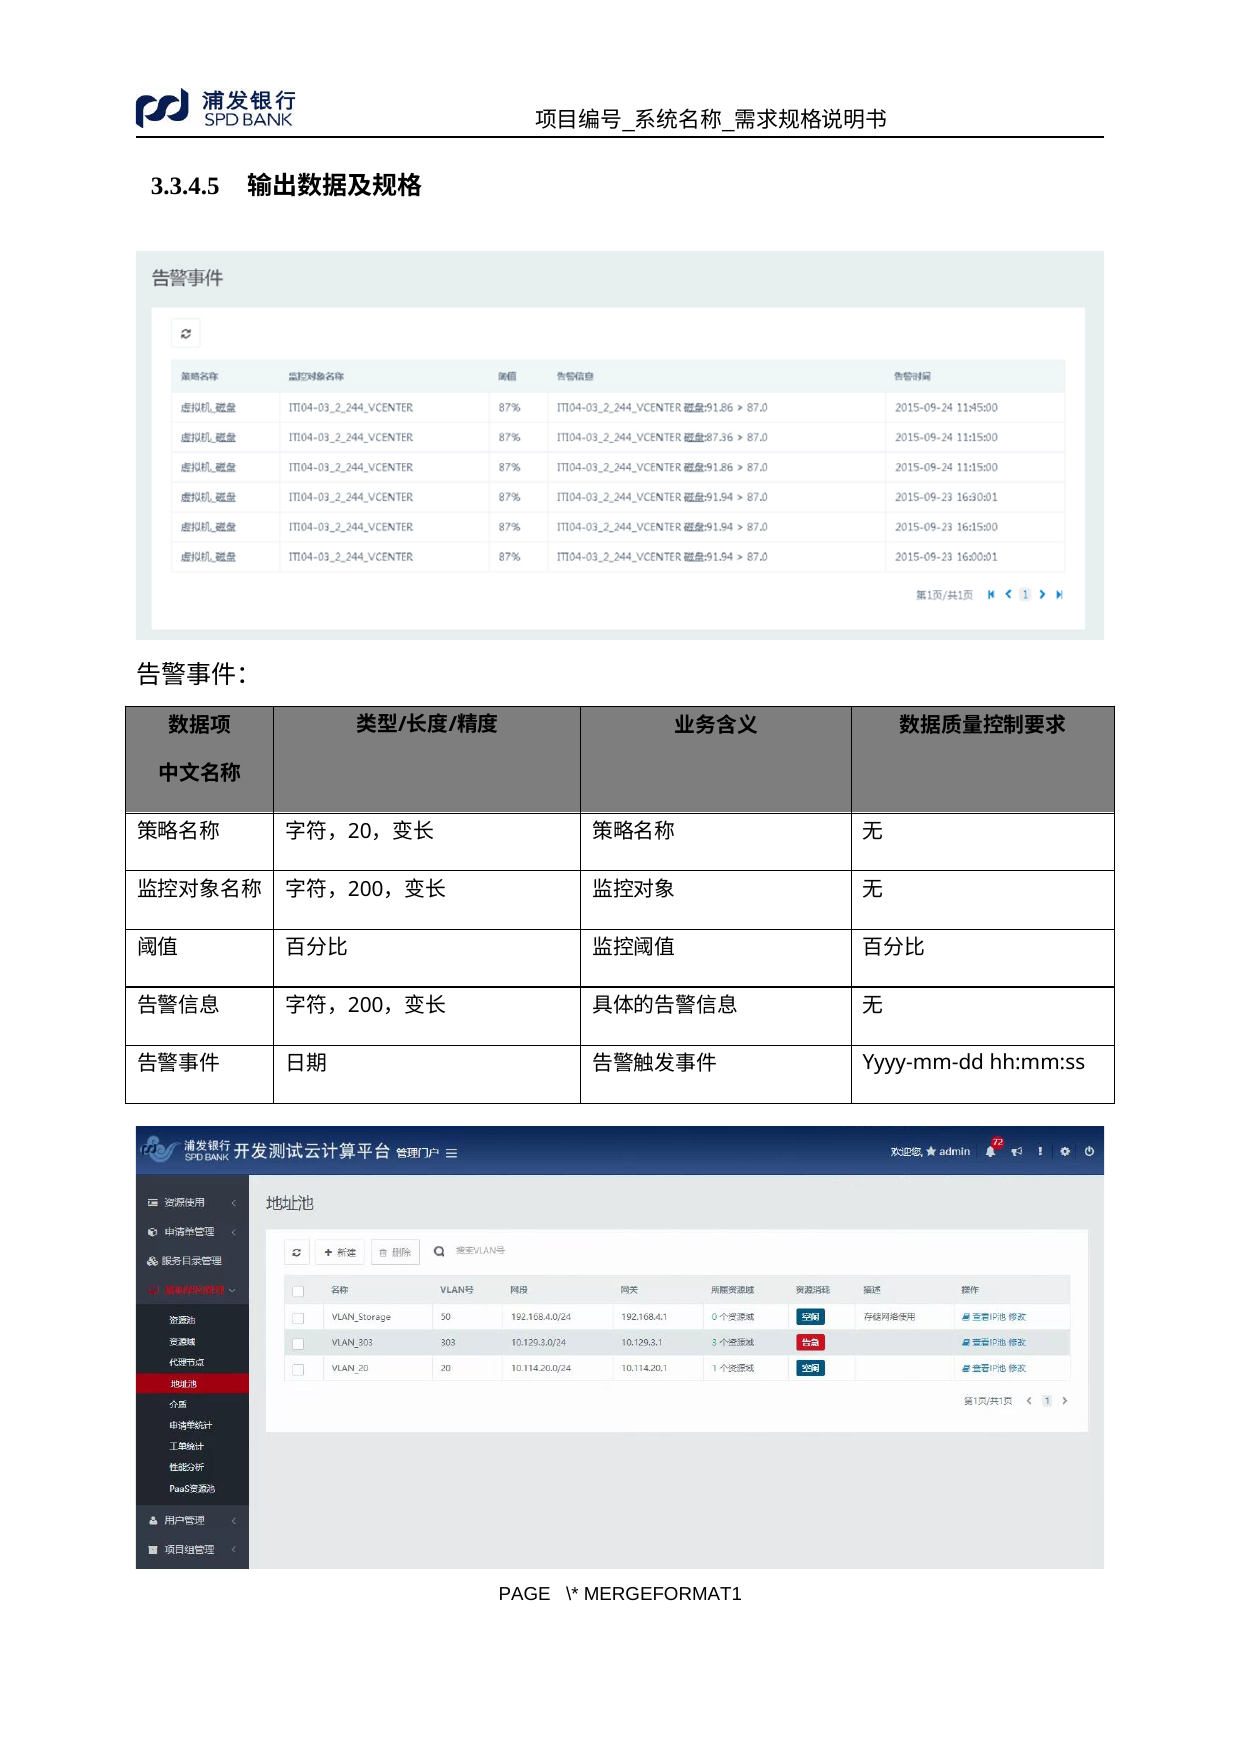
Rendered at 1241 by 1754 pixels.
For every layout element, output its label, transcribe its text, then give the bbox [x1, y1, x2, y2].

table_cell 阈值 [126, 930, 273, 986]
table_cell 字符，200，变长 [274, 988, 580, 1044]
table_header 数据质量控制要求 [852, 707, 1114, 812]
table_cell 策略名称 [126, 814, 273, 870]
table_cell 告警信息 [126, 988, 273, 1044]
table_cell 字符，20，变长 [274, 814, 580, 870]
table_cell 监控阈值 [581, 930, 851, 986]
picture [135, 1126, 1105, 1569]
table_header 数据项 中文名称 [126, 707, 273, 812]
table_cell Yyyy-mm-dd hh:mm:ss [852, 1046, 1114, 1102]
table_cell 告警事件 [126, 1046, 273, 1102]
picture [135, 251, 1105, 640]
table_cell 无 [852, 814, 1114, 870]
table_cell 无 [852, 988, 1114, 1044]
table_cell 百分比 [274, 930, 580, 986]
table_cell 监控对象名称 [126, 871, 273, 928]
picture [135, 88, 296, 128]
table_cell 告警触发事件 [581, 1046, 851, 1102]
table_cell 无 [852, 871, 1114, 928]
table_cell 具体的告警信息 [581, 988, 851, 1044]
table_header 类型/长度/精度 [274, 707, 580, 812]
table_cell 策略名称 [581, 814, 851, 870]
subtitle 输出数据及规格 [151, 151, 1104, 216]
table_cell 日期 [274, 1046, 580, 1102]
table_cell 百分比 [852, 930, 1114, 986]
table_cell 字符，200，变长 [274, 871, 580, 928]
table_header 业务含义 [581, 707, 851, 812]
text 告警事件： [136, 641, 1104, 706]
table_cell 监控对象 [581, 871, 851, 928]
